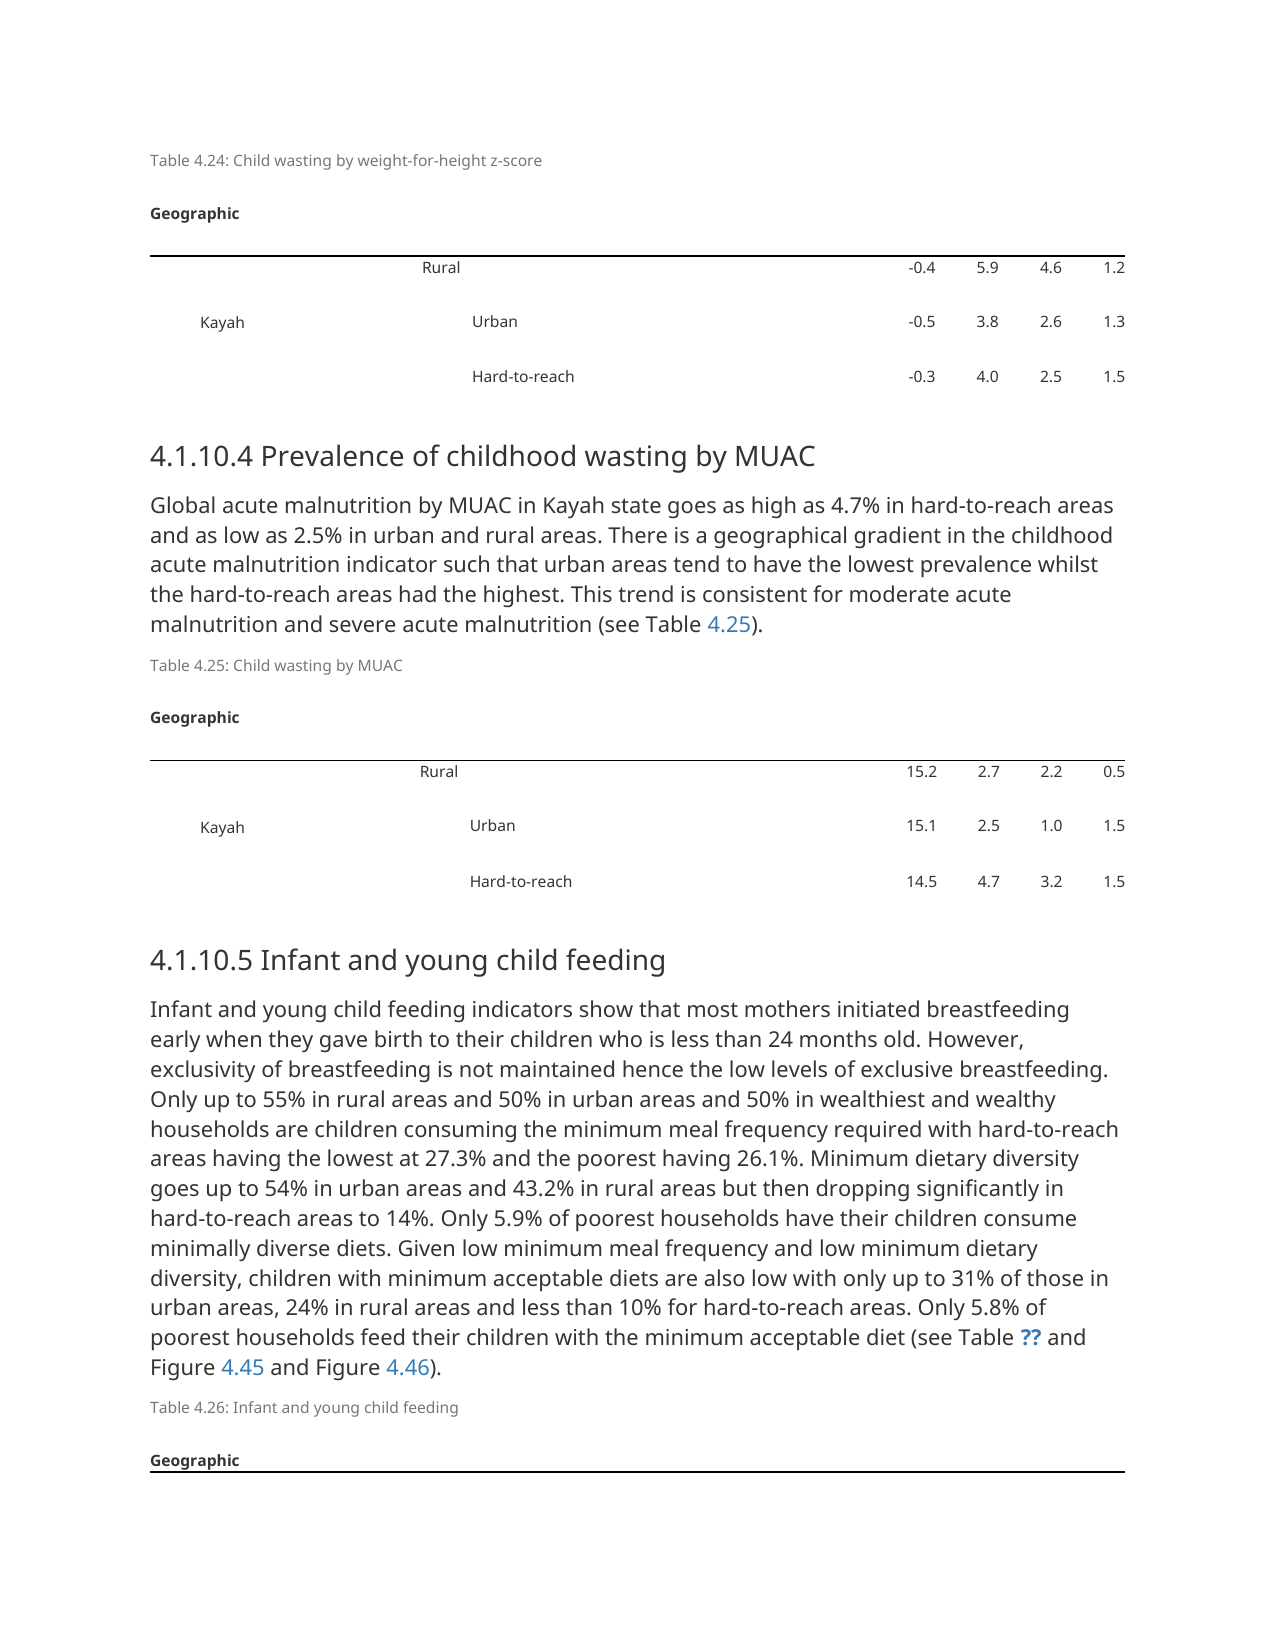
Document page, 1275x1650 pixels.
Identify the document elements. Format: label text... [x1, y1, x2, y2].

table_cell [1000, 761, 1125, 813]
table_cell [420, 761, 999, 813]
table_cell -0.5 [855, 309, 935, 365]
table_cell 1.5 [1062, 365, 1125, 420]
table_cell 1.2 [1062, 257, 1125, 309]
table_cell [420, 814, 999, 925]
table_header Table 4.25: Child wasting by MUAC [150, 655, 1125, 707]
table_cell Hard-to-reach [422, 365, 855, 420]
table_cell -0.4 [855, 257, 935, 309]
table_cell 1.3 [1062, 309, 1125, 365]
table_cell Kayah [150, 257, 422, 420]
subtitle 4.1.10.4 Prevalence of childhood wasting by MUAC [150, 436, 1125, 474]
table_cell 3.8 [935, 309, 998, 365]
table_cell 2.5 [999, 365, 1062, 420]
table_cell 5.9 [935, 257, 998, 309]
table_cell Rural [422, 257, 855, 309]
table_header Table 4.24: Child wasting by weight-for-height z-score [150, 150, 1125, 202]
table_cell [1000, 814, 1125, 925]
table_cell -0.3 [855, 365, 935, 420]
table_cell 4.0 [935, 365, 998, 420]
subtitle 4.1.10.5 Infant and young child feeding [150, 940, 1125, 979]
table_cell 4.6 [999, 257, 1062, 309]
table_cell Geographic [150, 203, 1125, 255]
text Global acute malnutrition by MUAC in Kayah state goes as high as 4.7% in hard-to-reach areas and as low as 2.5% in urban and rural areas. There is a geographical gradient in the childhood acute malnutrition indicator such that urban areas tend to have the lowest prevalence whilst the hard-to-reach areas had the highest. This trend is consistent for moderate acute malnutrition and severe acute malnutrition (see Table 4.25). [150, 490, 1125, 639]
table_cell 2.6 [999, 309, 1062, 365]
table_cell Kayah [150, 761, 419, 925]
table_cell Urban [422, 309, 855, 365]
table_cell Geographic [150, 707, 1125, 759]
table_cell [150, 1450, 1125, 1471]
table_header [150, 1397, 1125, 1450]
text Infant and young child feeding indicators show that most mothers initiated breastfeeding early when they gave birth to their children who is less than 24 months old. However, exclusivity of breastfeeding is not maintained hence the low levels of exclusive breastfeeding. Only up to 55% in rural areas and 50% in urban areas and 50% in wealthiest and wealthy households are children consuming the minimum meal frequency required with hard-to-reach areas having the lowest at 27.3% and the poorest having 26.1%. Minimum dietary diversity goes up to 54% in urban areas and 43.2% in rural areas but then dropping significantly in hard-to-reach areas to 14%. Only 5.9% of poorest households have their children consume minimally diverse diets. Given low minimum meal frequency and low minimum dietary diversity, children with minimum acceptable diets are also low with only up to 31% of those in urban areas, 24% in rural areas and less than 10% for hard-to-reach areas. Only 5.8% of poorest households feed their children with the minimum acceptable diet (see Table ?? and Figure 4.45 and Figure 4.46). [150, 994, 1125, 1382]
